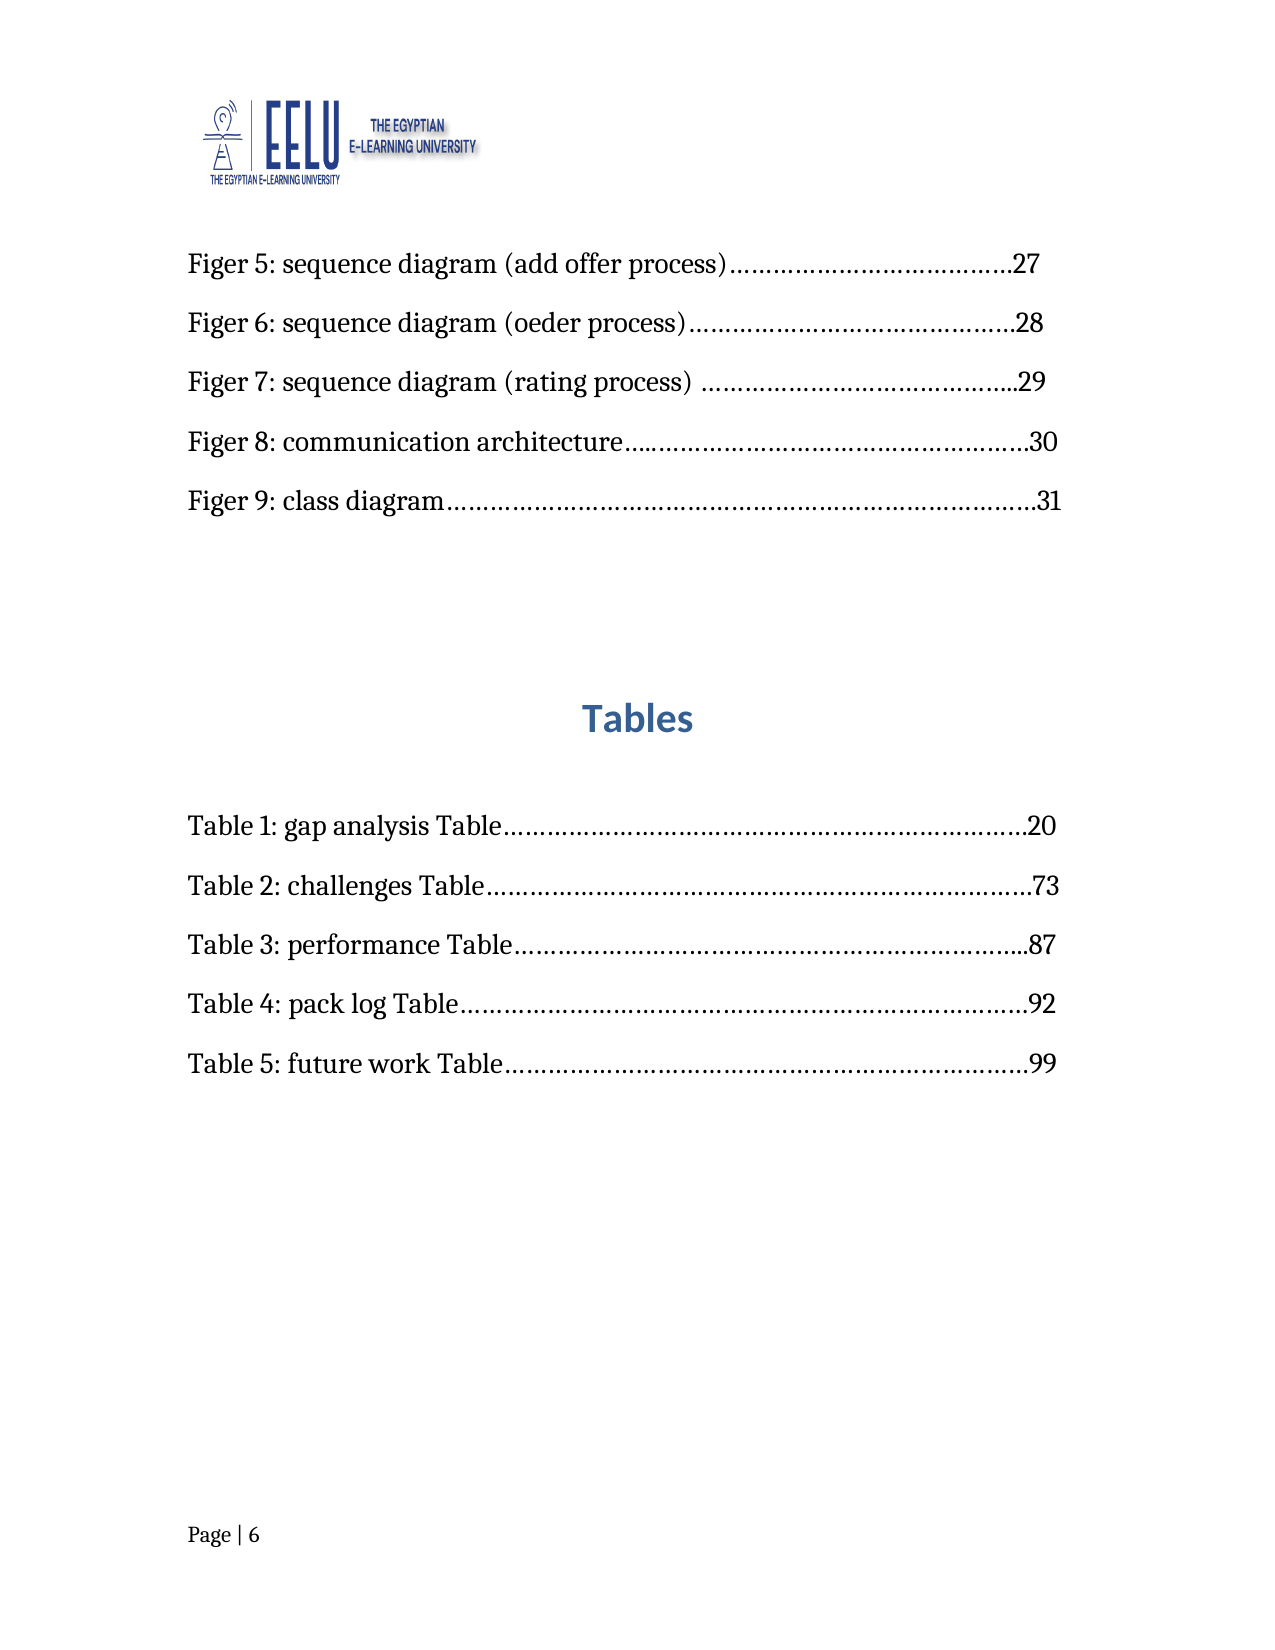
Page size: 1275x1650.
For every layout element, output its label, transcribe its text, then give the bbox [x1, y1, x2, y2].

text Figer 7: sequence diagram (rating process) ……………………………………..29 [187, 366, 1087, 399]
text Table 2: challenges Table…………………………………………………………………73 [187, 869, 1087, 902]
picture [187, 75, 482, 188]
text Table 5: future work Table………………………………………………………………99 [187, 1047, 1087, 1081]
text Table 4: pack log Table……………………………………………………………………92 [187, 988, 1087, 1021]
text Figer 5: sequence diagram (add offer process)…………………………………27 [187, 247, 1087, 280]
text Figer 6: sequence diagram (oeder process)………………………………………28 [187, 306, 1087, 340]
text Table 1: gap analysis Table………………………………………………………………20 [187, 809, 1087, 843]
text Figer 8: communication architecture…..……………………………………………30 [187, 425, 1087, 458]
text Table 3: performance Table……………………………………………………………..87 [187, 928, 1087, 962]
subtitle Tables [187, 692, 1087, 742]
text Figer 9: class diagram………………………………………………………………………31 [187, 484, 1087, 518]
